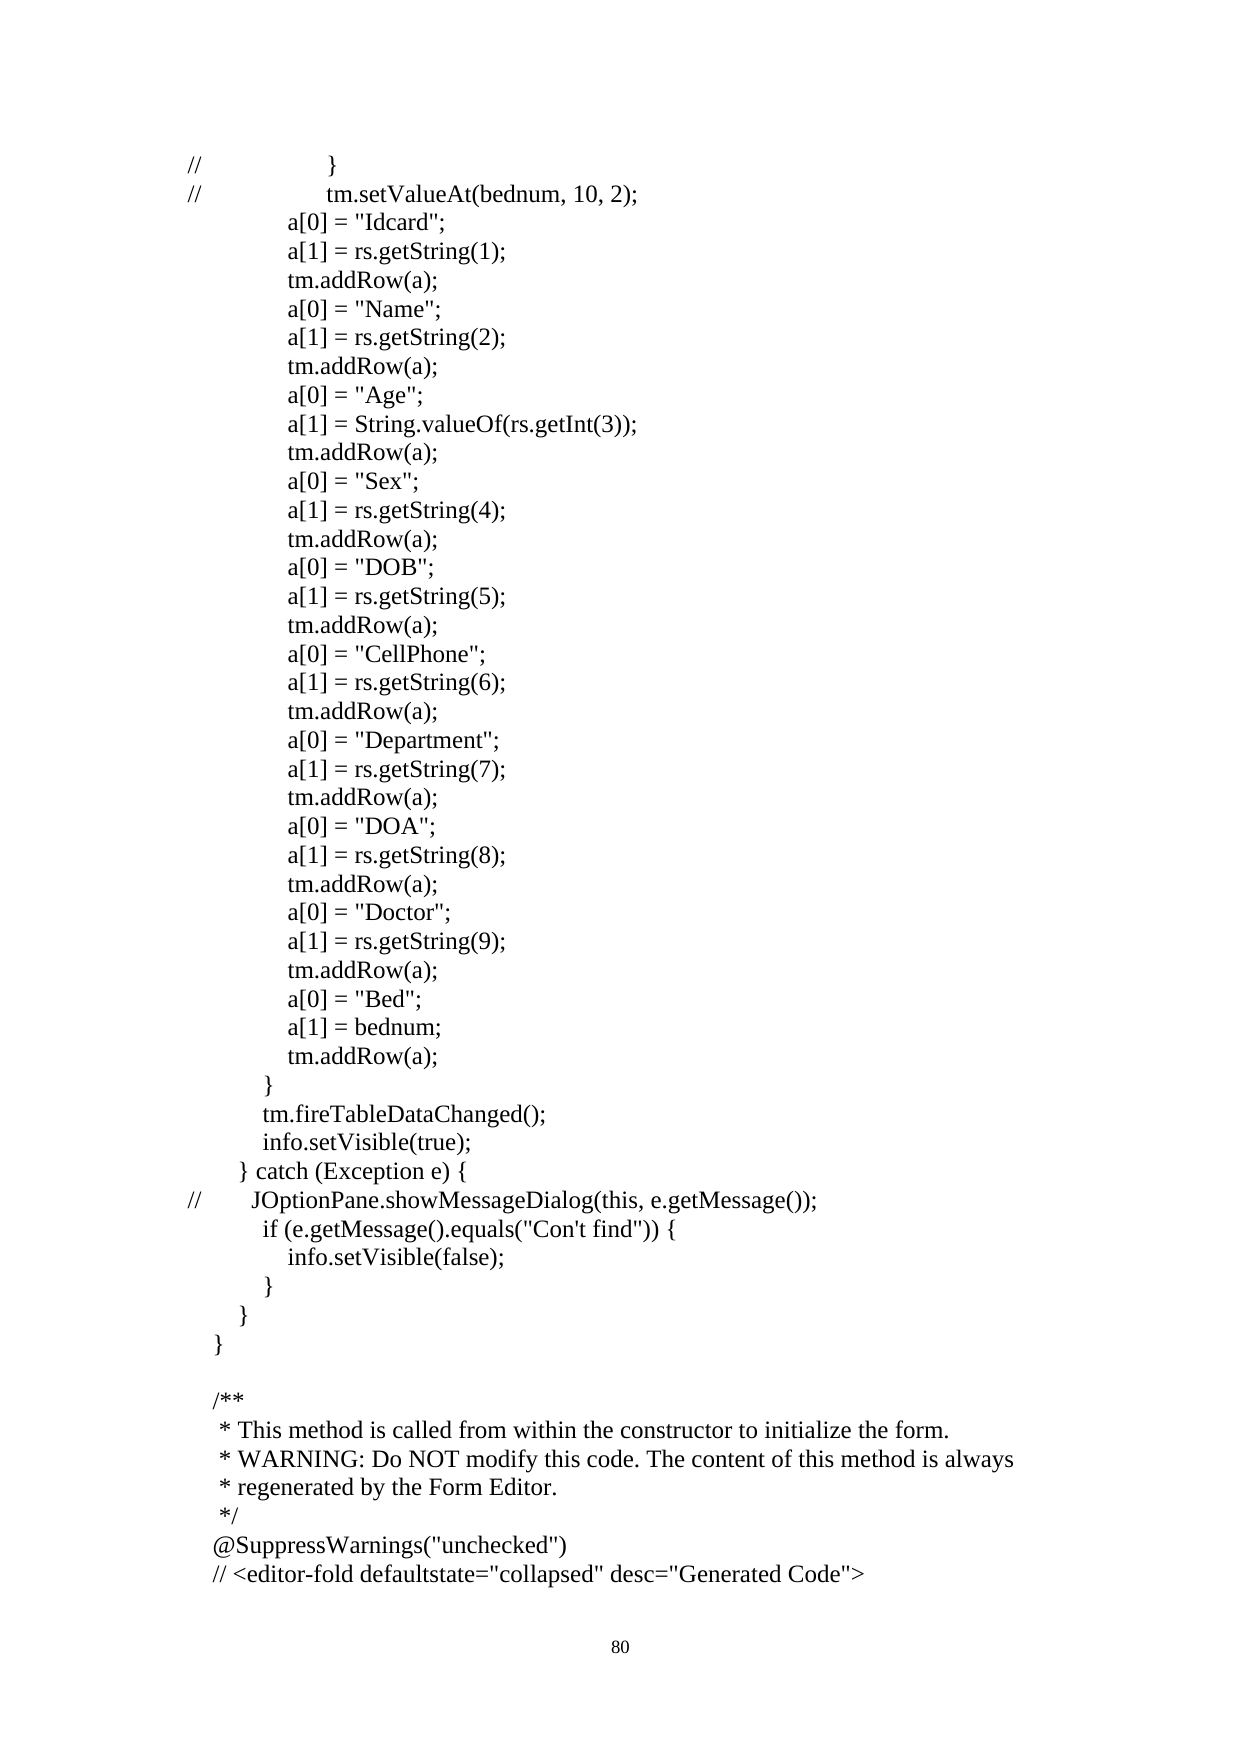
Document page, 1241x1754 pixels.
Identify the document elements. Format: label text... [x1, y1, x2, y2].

text a[1] = bednum; [187, 1012, 1053, 1041]
text tm.addRow(a); [187, 265, 1053, 294]
text a[0] = "Sex"; [187, 466, 1053, 495]
text a[0] = "Bed"; [187, 984, 1053, 1012]
text a[0] = "Idcard"; [187, 207, 1053, 236]
text a[1] = rs.getString(6); [187, 667, 1053, 696]
text a[0] = "Doctor"; [187, 897, 1053, 926]
text a[1] = rs.getString(2); [187, 322, 1053, 351]
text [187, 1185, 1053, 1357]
text info.setVisible(true); [187, 1127, 1053, 1156]
text a[1] = rs.getString(5); [187, 581, 1053, 610]
text tm.fireTableDataChanged(); [187, 1099, 1053, 1127]
text tm.addRow(a); [187, 696, 1053, 725]
text a[0] = "Name"; [187, 294, 1053, 322]
text tm.addRow(a); [187, 869, 1053, 897]
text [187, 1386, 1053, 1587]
text tm.addRow(a); [187, 610, 1053, 639]
text tm.addRow(a); [187, 1041, 1053, 1070]
text a[1] = rs.getString(8); [187, 840, 1053, 869]
text a[0] = "Age"; [187, 380, 1053, 409]
text a[1] = rs.getString(4); [187, 495, 1053, 524]
text } [187, 1070, 1053, 1099]
text // } [187, 150, 1053, 179]
text a[0] = "CellPhone"; [187, 639, 1053, 667]
text } catch (Exception e) { [187, 1156, 1053, 1185]
text a[1] = rs.getString(7); [187, 754, 1053, 782]
text tm.addRow(a); [187, 955, 1053, 984]
text a[1] = rs.getString(1); [187, 236, 1053, 265]
text a[1] = String.valueOf(rs.getInt(3)); [187, 409, 1053, 437]
text tm.addRow(a); [187, 782, 1053, 811]
text a[1] = rs.getString(9); [187, 926, 1053, 955]
text tm.addRow(a); [187, 524, 1053, 552]
text tm.addRow(a); [187, 351, 1053, 380]
text tm.addRow(a); [187, 437, 1053, 466]
text a[0] = "Department"; [187, 725, 1053, 754]
text // tm.setValueAt(bednum, 10, 2); [187, 179, 1053, 207]
text a[0] = "DOA"; [187, 811, 1053, 840]
text a[0] = "DOB"; [187, 552, 1053, 581]
